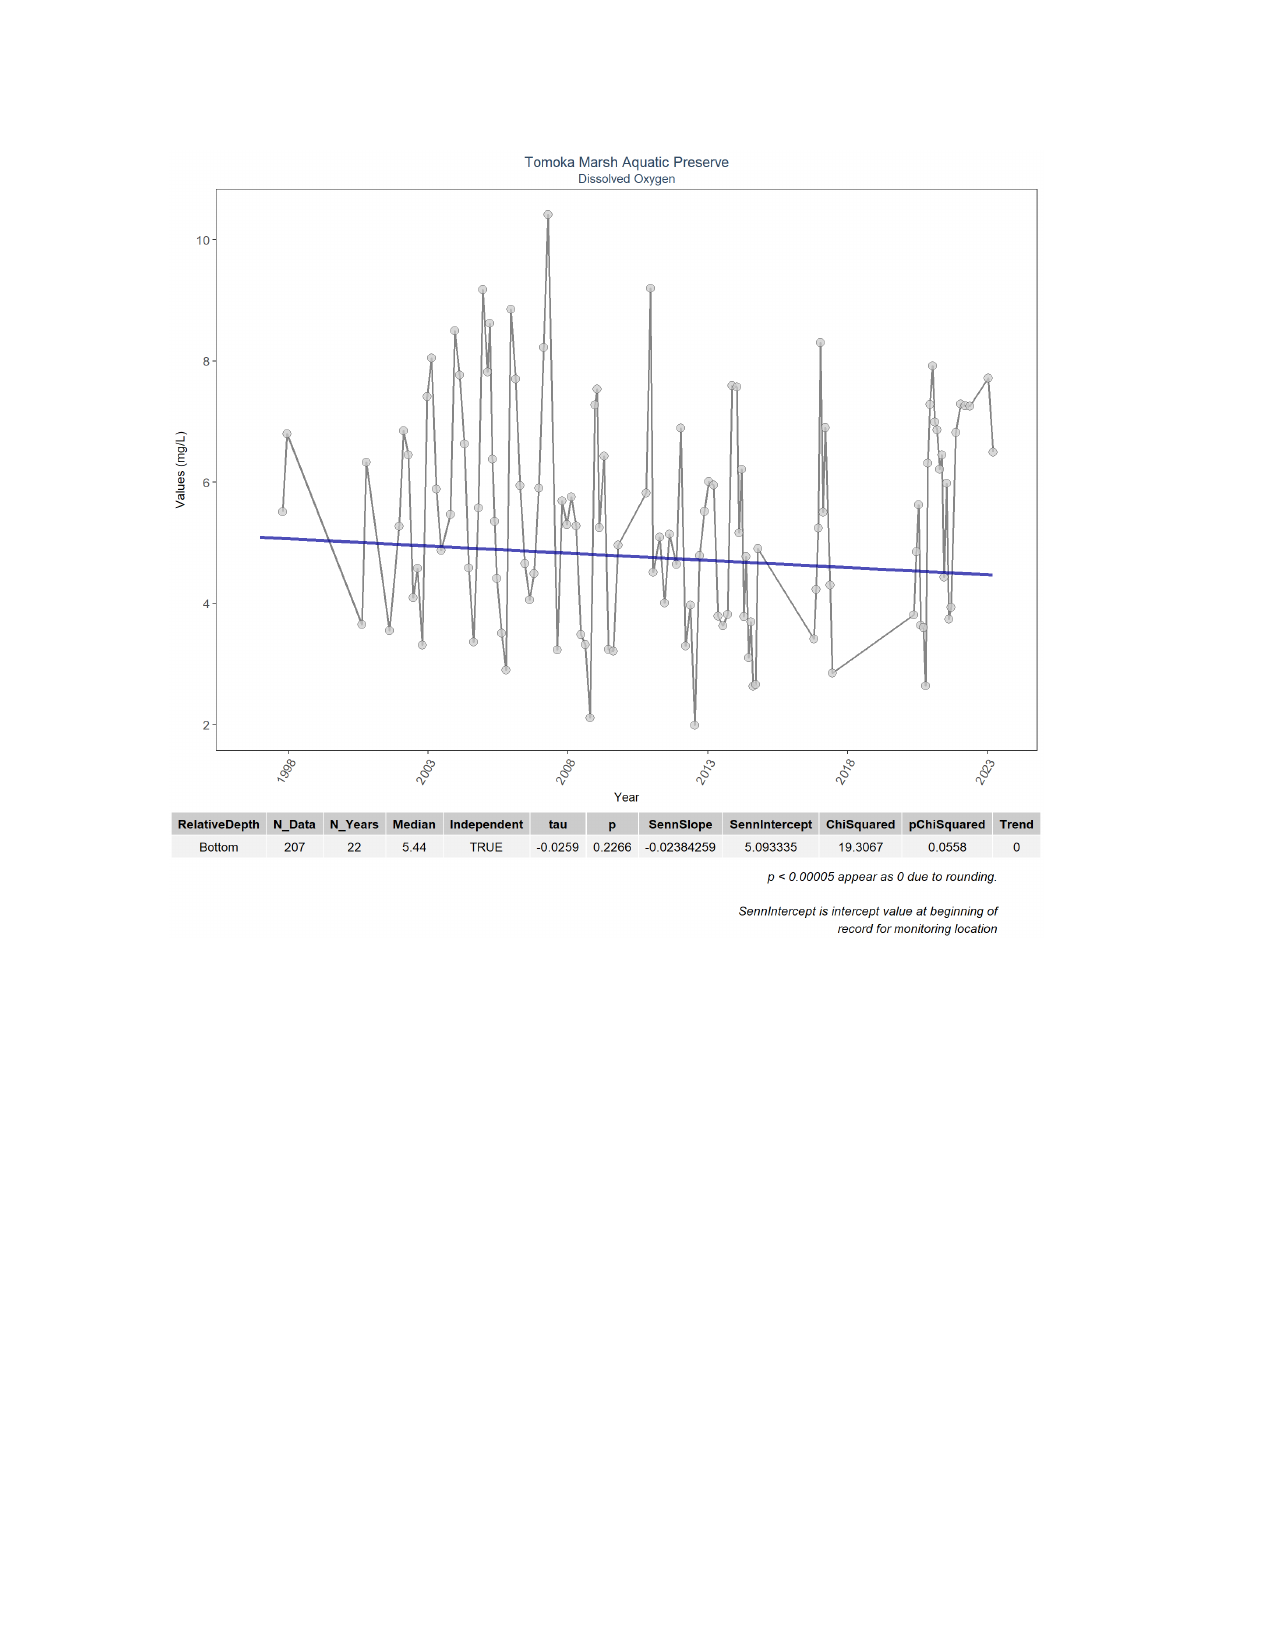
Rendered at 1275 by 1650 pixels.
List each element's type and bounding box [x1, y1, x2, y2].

picture [168, 150, 1044, 938]
